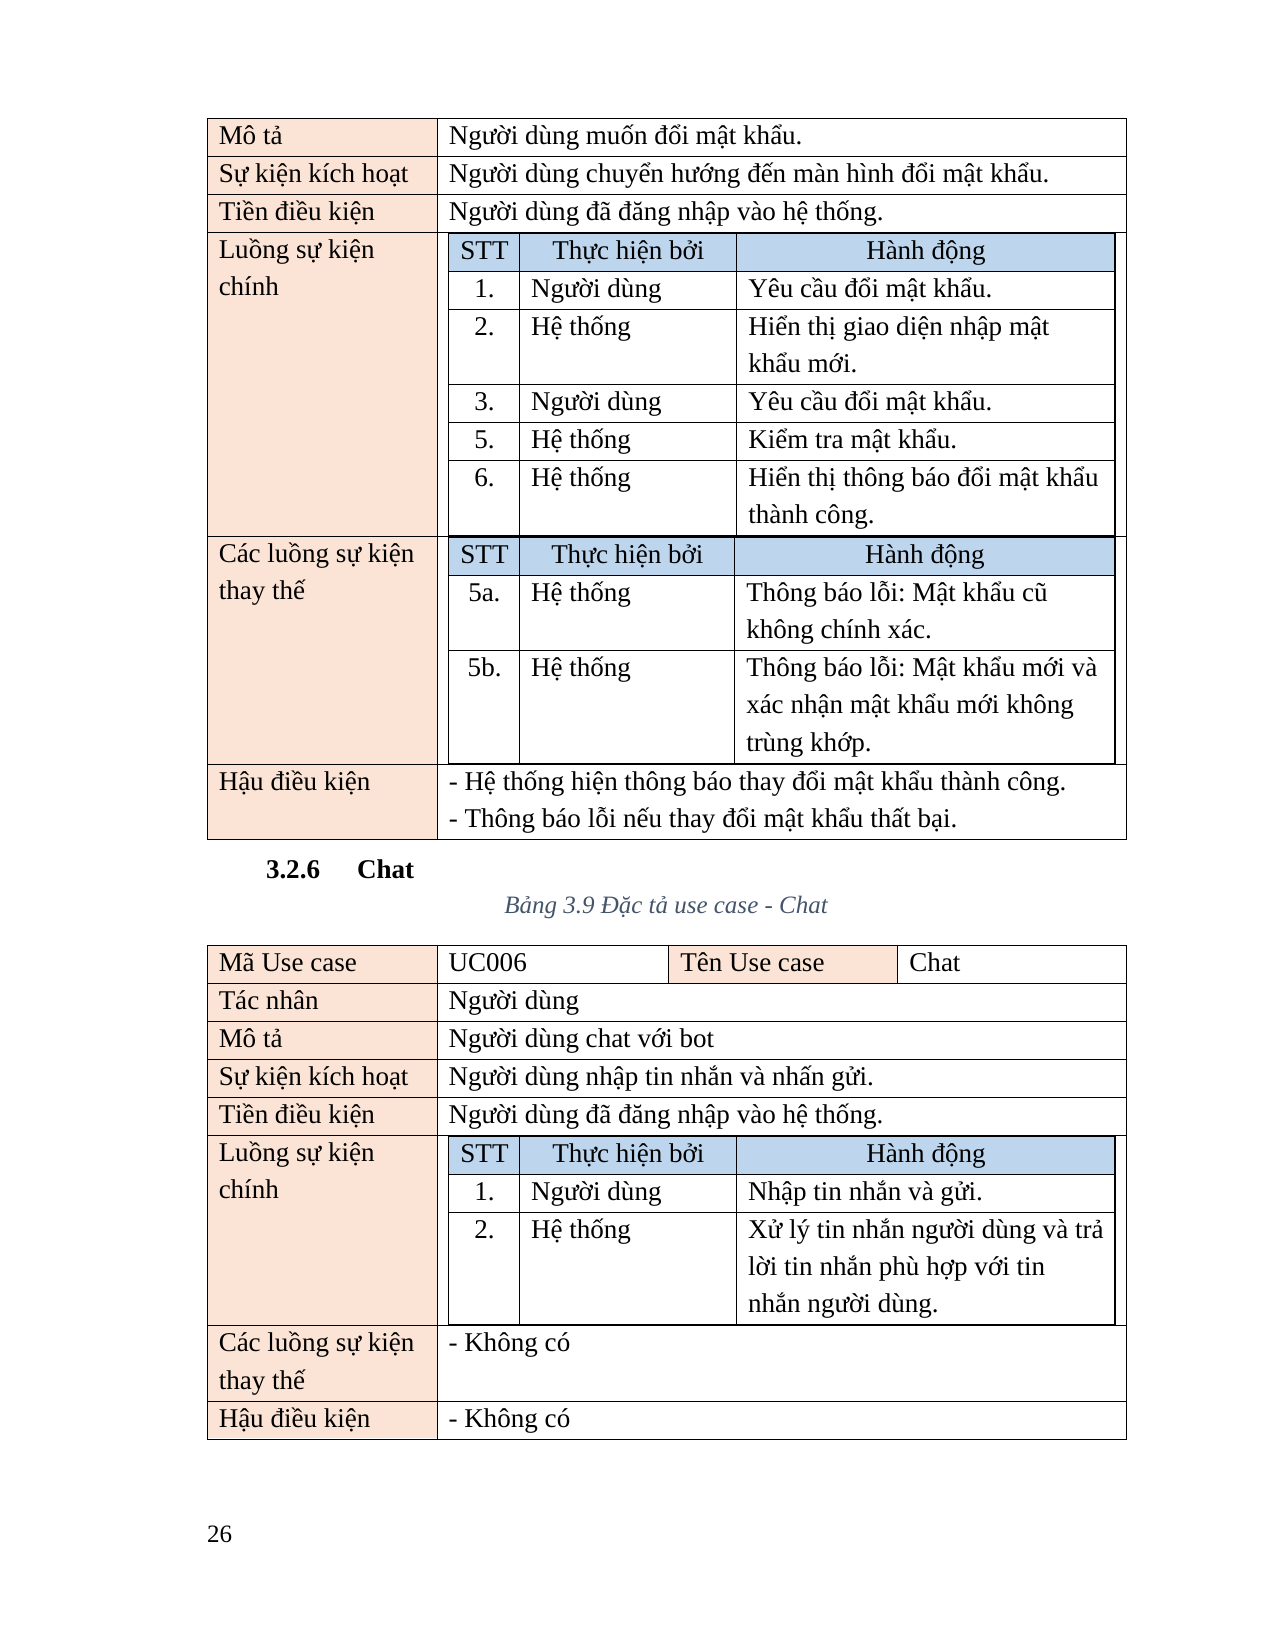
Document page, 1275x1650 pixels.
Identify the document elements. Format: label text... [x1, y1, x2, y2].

table_cell [1116, 233, 1126, 536]
table_cell [438, 1136, 448, 1325]
table_cell [520, 651, 734, 763]
table_cell [520, 1175, 736, 1212]
table_cell [737, 1213, 1114, 1324]
table_cell [449, 1213, 519, 1324]
table_header UC006 [438, 946, 668, 983]
table_cell Tác nhân [208, 984, 437, 1021]
table_cell [520, 461, 736, 535]
table_header Chat [898, 946, 1126, 983]
table_cell [737, 1175, 1114, 1212]
table_cell Hậu điều kiện [208, 765, 437, 839]
table_cell [735, 576, 1114, 650]
table_cell [449, 423, 519, 460]
table_cell - Hệ thống hiện thông báo thay đổi mật khẩu thành công. - Thông báo lỗi nếu thay đổi mật khẩu thất bại. [438, 765, 1126, 839]
table_cell - Không có [438, 1402, 1126, 1438]
table_cell [735, 651, 1114, 763]
table_cell [449, 1175, 519, 1212]
table_cell - Không có [438, 1326, 1126, 1401]
table_cell [438, 537, 448, 764]
table_cell Luồng sự kiện chính [208, 233, 437, 536]
table_cell [1116, 537, 1126, 764]
table_cell [1116, 1136, 1126, 1325]
table_cell [737, 272, 1114, 309]
table_cell [520, 310, 736, 384]
table_cell [449, 651, 519, 763]
table_cell Người dùng đã đăng nhập vào hệ thống. [438, 1098, 1126, 1135]
table_cell [520, 576, 734, 650]
table_cell Mô tả [208, 119, 437, 156]
table_cell [520, 385, 736, 422]
table_cell Người dùng nhập tin nhắn và nhấn gửi. [438, 1060, 1126, 1097]
table_cell [520, 1213, 736, 1324]
table_cell Người dùng đã đăng nhập vào hệ thống. [438, 195, 1126, 232]
table_cell Luồng sự kiện chính [208, 1136, 437, 1325]
table_cell [737, 310, 1114, 384]
table_header Tên Use case [669, 946, 897, 983]
table_cell Sự kiện kích hoạt [208, 1060, 437, 1097]
table_cell [449, 461, 519, 535]
table_cell [737, 423, 1114, 460]
table_cell Người dùng muốn đổi mật khẩu. [438, 119, 1126, 156]
table_cell Tiền điều kiện [208, 1098, 437, 1135]
table_cell [737, 385, 1114, 422]
subtitle Chat [266, 853, 1127, 884]
table_header Mã Use case [208, 946, 437, 983]
table_cell Sự kiện kích hoạt [208, 157, 437, 194]
table_cell [449, 310, 519, 384]
table_cell Người dùng [438, 984, 1126, 1021]
table_cell Các luồng sự kiện thay thế [208, 537, 437, 764]
table_cell Hậu điều kiện [208, 1402, 437, 1438]
table_cell [520, 272, 736, 309]
table_cell Các luồng sự kiện thay thế [208, 1326, 437, 1401]
table_cell [449, 576, 519, 650]
table_cell [449, 272, 519, 309]
table_cell [737, 461, 1114, 535]
table_cell [438, 233, 448, 536]
table_cell Người dùng chat với bot [438, 1022, 1126, 1059]
table_cell [520, 423, 736, 460]
table_cell Tiền điều kiện [208, 195, 437, 232]
table_cell Người dùng chuyển hướng đến màn hình đổi mật khẩu. [438, 157, 1126, 194]
table_cell [449, 385, 519, 422]
table_cell Mô tả [208, 1022, 437, 1059]
